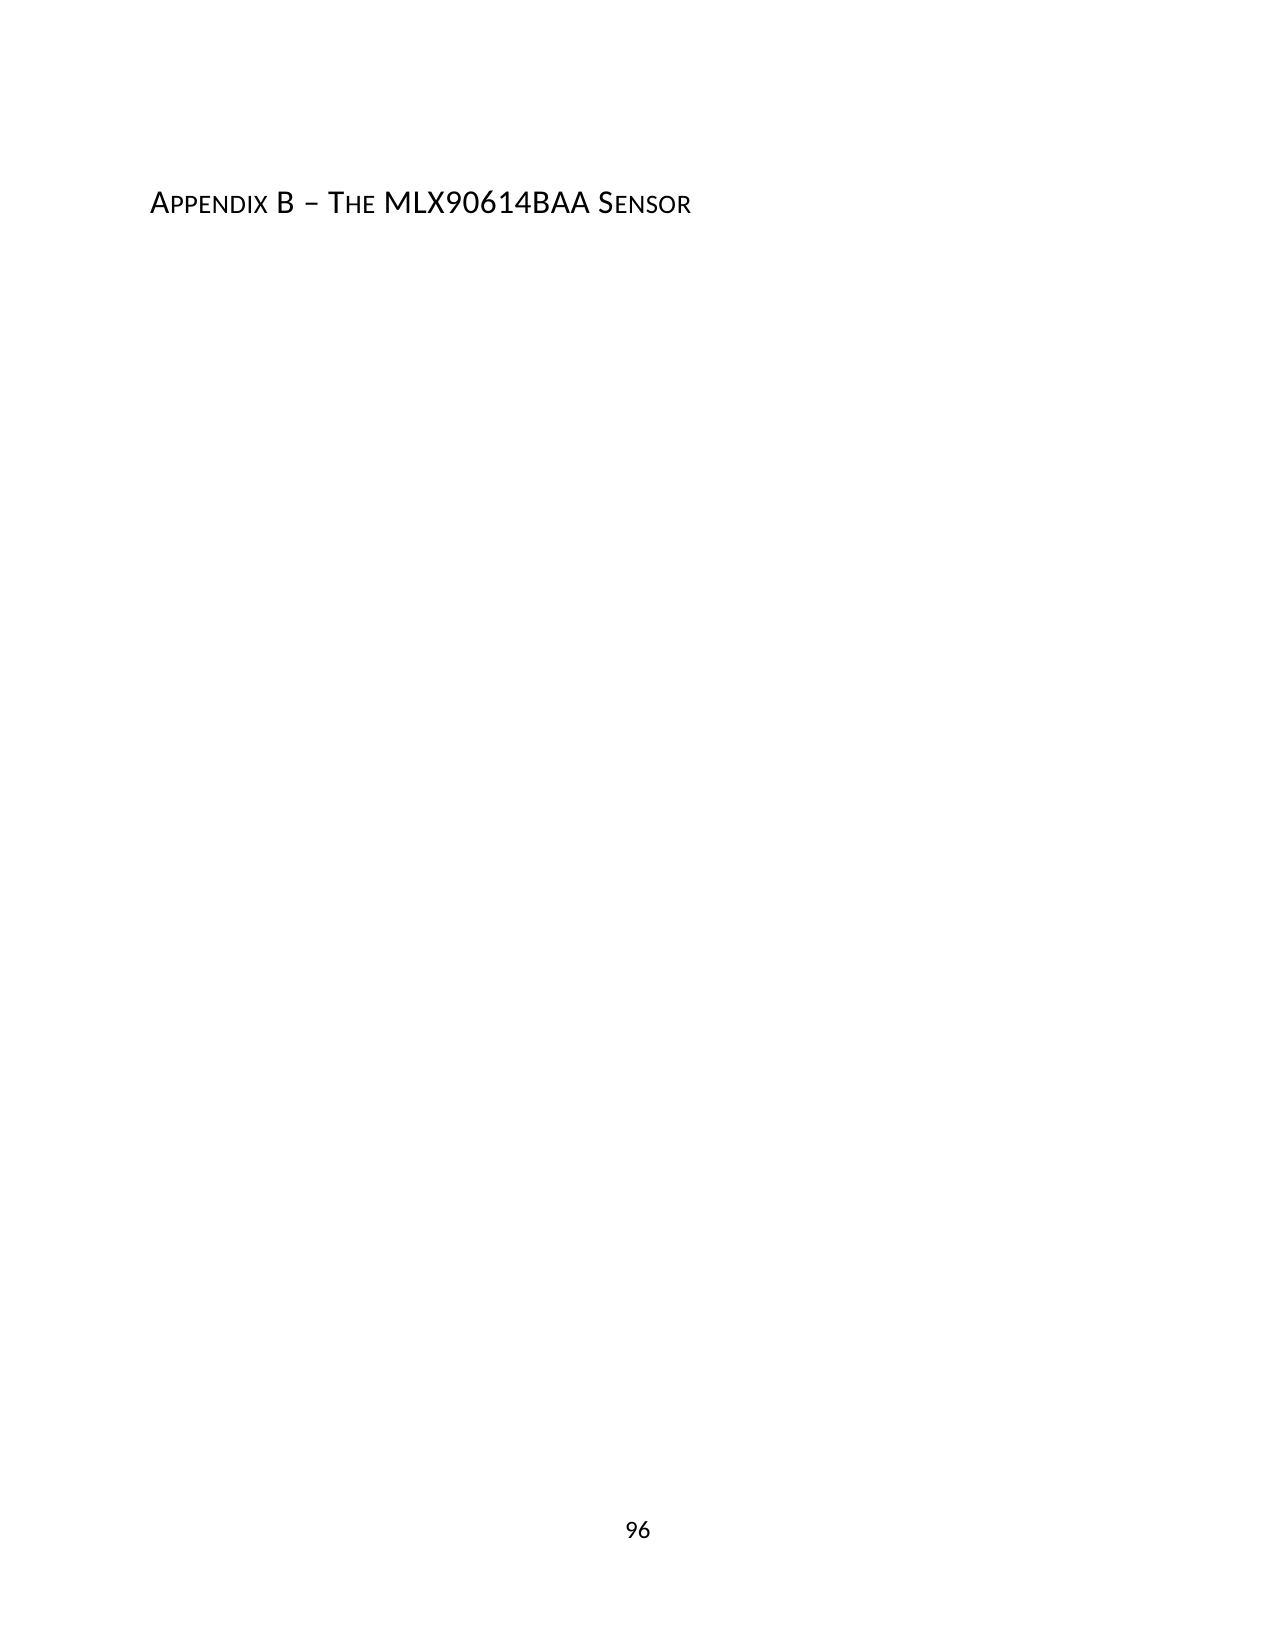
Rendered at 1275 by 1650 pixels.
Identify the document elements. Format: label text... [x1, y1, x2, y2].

subtitle Appendix B – The MLX90614BAA Sensor [150, 181, 1125, 222]
